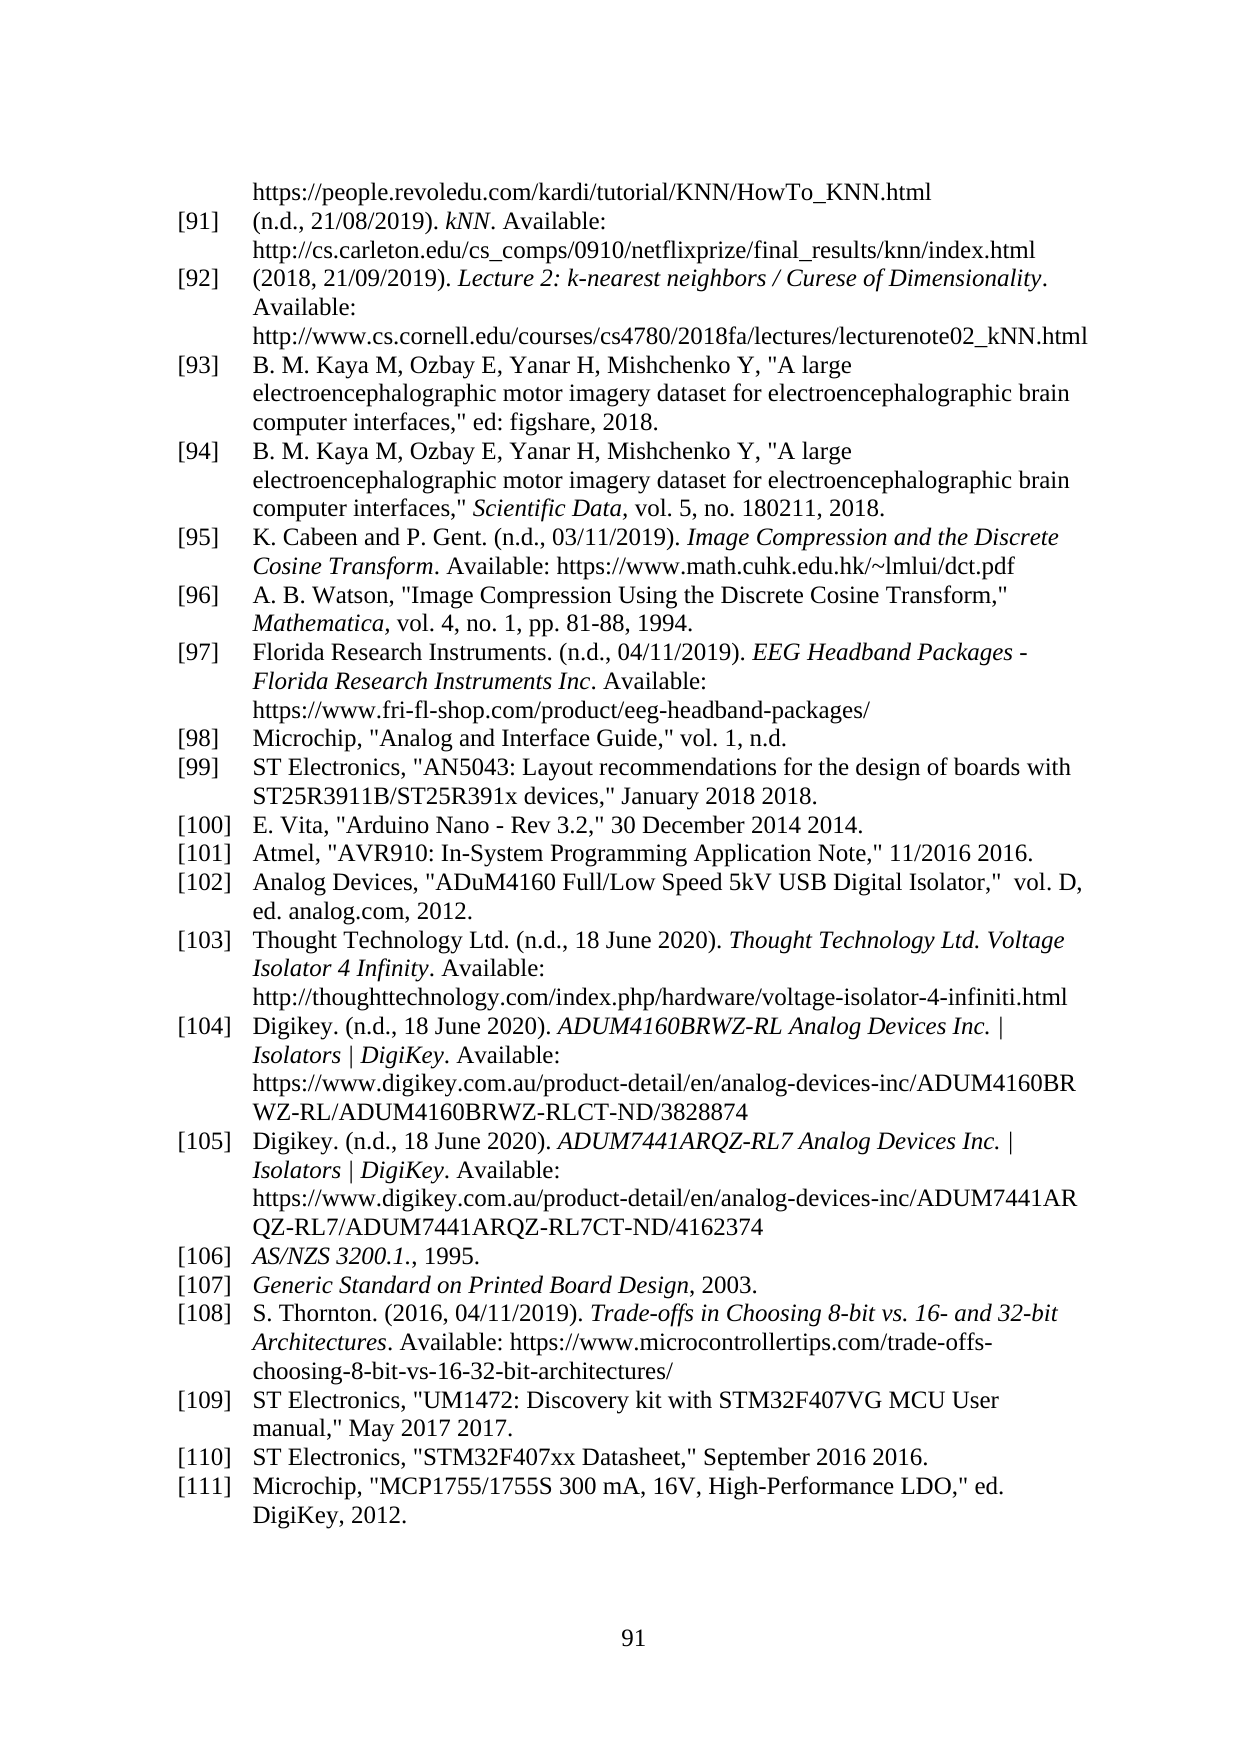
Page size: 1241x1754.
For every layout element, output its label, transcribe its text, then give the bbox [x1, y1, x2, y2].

text [105] Digikey. (n.d., 18 June 2020). ADUM7441ARQZ-RL7 Analog Devices Inc. | Isolators | DigiKey. Available: https://www.digikey.com.au/product-detail/en/analog-devices-inc/ADUM7441ARQZ-RL7/ADUM7441ARQZ-RL7CT-ND/4162374 [177, 1126, 1090, 1241]
text [109] ST Electronics, "UM1472: Discovery kit with STM32F407VG MCU User manual," May 2017 2017. [177, 1385, 1090, 1442]
text [94] B. M. Kaya M, Ozbay E, Yanar H, Mishchenko Y, "A large electroencephalographic motor imagery dataset for electroencephalographic brain computer interfaces," Scientific Data, vol. 5, no. 180211, 2018. [177, 436, 1090, 522]
text [104] Digikey. (n.d., 18 June 2020). ADUM4160BRWZ-RL Analog Devices Inc. | Isolators | DigiKey. Available: https://www.digikey.com.au/product-detail/en/analog-devices-inc/ADUM4160BRWZ-RL/ADUM4160BRWZ-RLCT-ND/3828874 [177, 1011, 1090, 1126]
text [97] Florida Research Instruments. (n.d., 04/11/2019). EEG Headband Packages - Florida Research Instruments Inc. Available: https://www.fri-fl-shop.com/product/eeg-headband-packages/ [177, 637, 1090, 723]
text [93] B. M. Kaya M, Ozbay E, Yanar H, Mishchenko Y, "A large electroencephalographic motor imagery dataset for electroencephalographic brain computer interfaces," ed: figshare, 2018. [177, 350, 1090, 436]
text [96] A. B. Watson, "Image Compression Using the Discrete Cosine Transform," Mathematica, vol. 4, no. 1, pp. 81-88, 1994. [177, 580, 1090, 637]
text [95] K. Cabeen and P. Gent. (n.d., 03/11/2019). Image Compression and the Discrete Cosine Transform. Available: https://www.math.cuhk.edu.hk/~lmlui/dct.pdf [177, 522, 1090, 580]
text [110] ST Electronics, "STM32F407xx Datasheet," September 2016 2016. [177, 1442, 1090, 1471]
text [106] AS/NZS 3200.1., 1995. [177, 1241, 1090, 1270]
text [103] Thought Technology Ltd. (n.d., 18 June 2020). Thought Technology Ltd. Voltage Isolator 4 Infinity. Available: http://thoughttechnology.com/index.php/hardware/voltage-isolator-4-infiniti.html [177, 925, 1090, 1011]
text [98] Microchip, "Analog and Interface Guide," vol. 1, n.d. [177, 723, 1090, 752]
text [99] ST Electronics, "AN5043: Layout recommendations for the design of boards with ST25R3911B/ST25R391x devices," January 2018 2018. [177, 752, 1090, 810]
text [177, 177, 1090, 206]
text [100] E. Vita, "Arduino Nano - Rev 3.2," 30 December 2014 2014. [177, 810, 1090, 838]
text [107] Generic Standard on Printed Board Design, 2003. [177, 1270, 1090, 1298]
text [108] S. Thornton. (2016, 04/11/2019). Trade-offs in Choosing 8-bit vs. 16- and 32-bit Architectures. Available: https://www.microcontrollertips.com/trade-offs-choosing-8-bit-vs-16-32-bit-architectures/ [177, 1298, 1090, 1385]
text [111] Microchip, "MCP1755/1755S 300 mA, 16V, High-Performance LDO," ed. DigiKey, 2012. [177, 1471, 1090, 1528]
text [91] (n.d., 21/08/2019). kNN. Available: http://cs.carleton.edu/cs_comps/0910/netflixprize/final_results/knn/index.html [177, 206, 1090, 263]
text [101] Atmel, "AVR910: In-System Programming Application Note," 11/2016 2016. [177, 838, 1090, 867]
text [92] (2018, 21/09/2019). Lecture 2: k-nearest neighbors / Curese of Dimensionality. Available: http://www.cs.cornell.edu/courses/cs4780/2018fa/lectures/lecturenote02_kNN.html [177, 263, 1090, 350]
text [102] Analog Devices, "ADuM4160 Full/Low Speed 5kV USB Digital Isolator," vol. D, ed. analog.com, 2012. [177, 867, 1090, 925]
